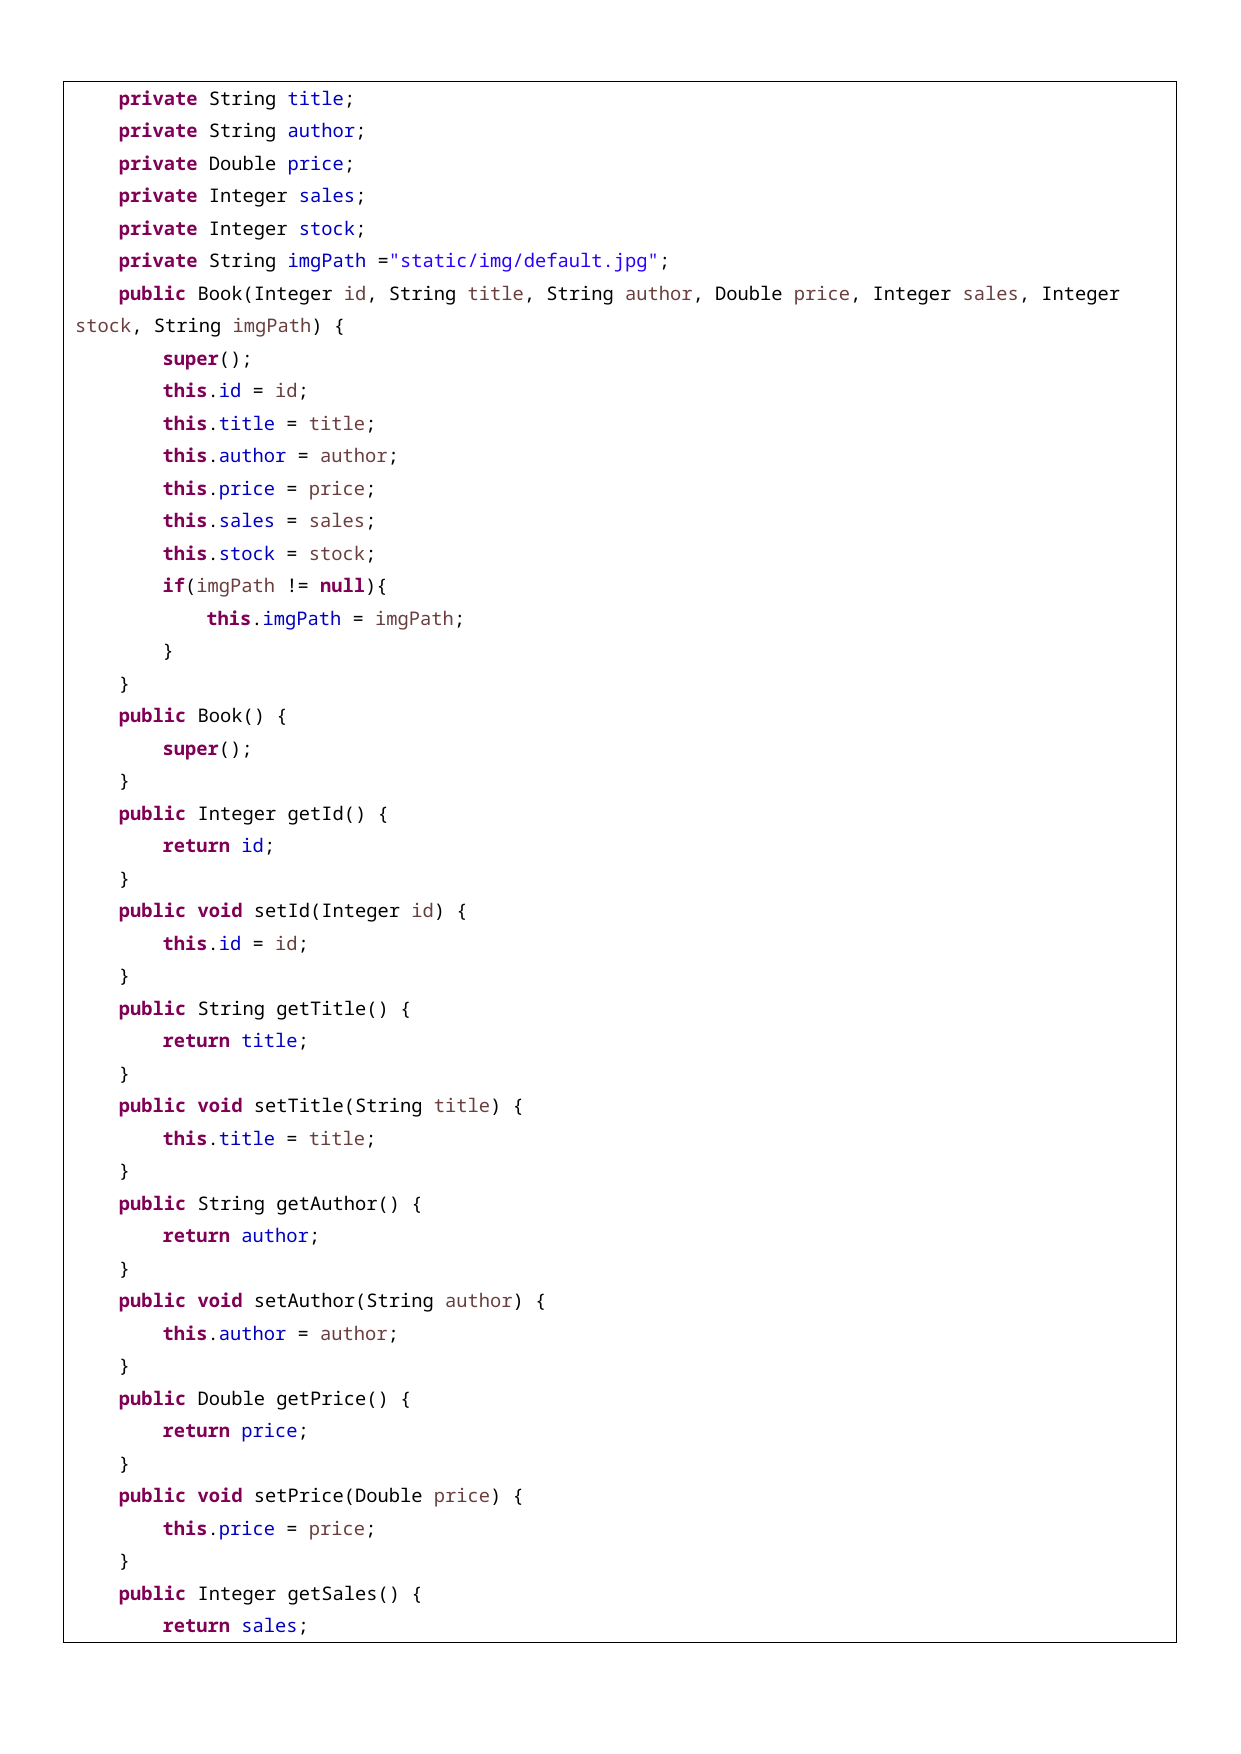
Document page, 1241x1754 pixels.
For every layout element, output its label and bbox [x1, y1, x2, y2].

table_cell [64, 82, 1176, 1642]
